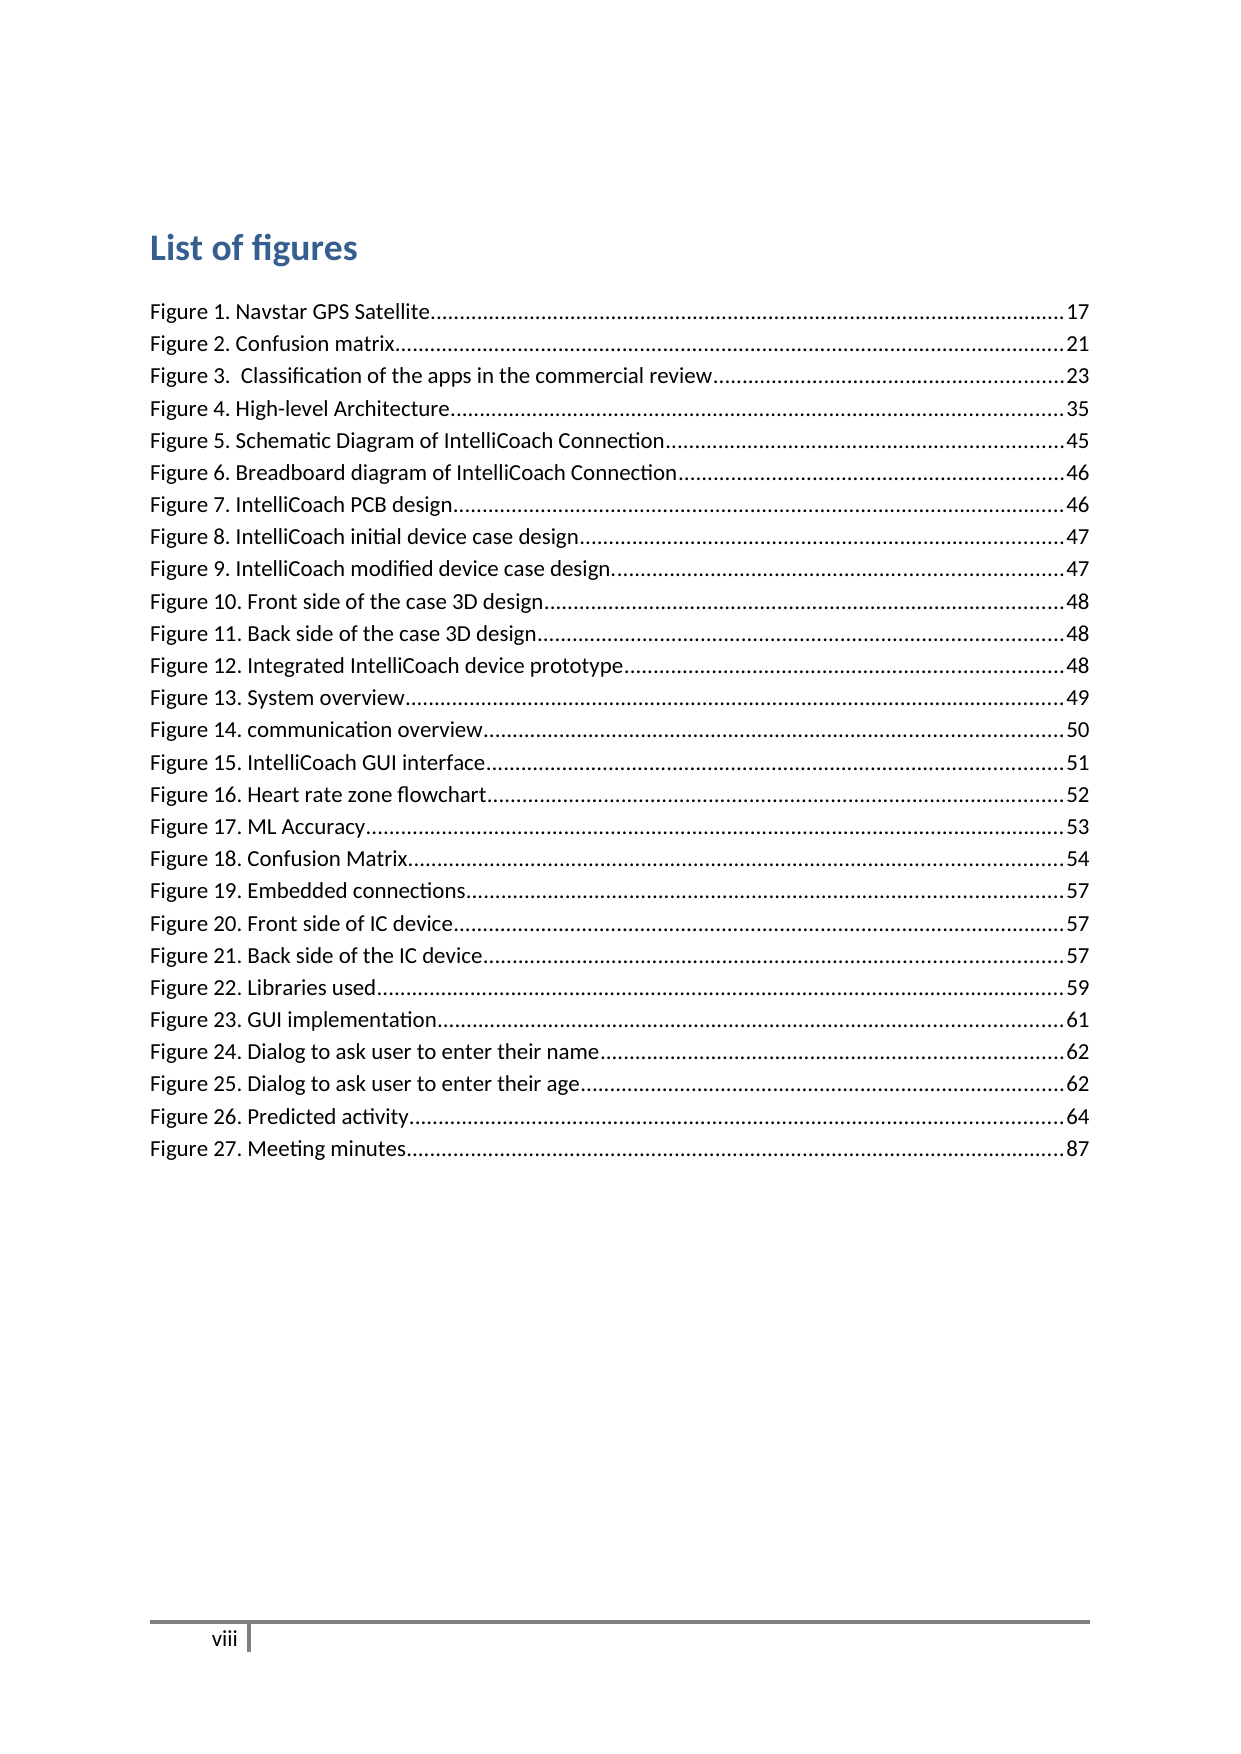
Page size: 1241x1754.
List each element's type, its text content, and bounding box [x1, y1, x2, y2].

text Figure 22. Libraries used 59 [150, 973, 1090, 1001]
text Figure 15. IntelliCoach GUI interface 51 [150, 748, 1090, 776]
text Figure 10. Front side of the case 3D design 48 [150, 587, 1090, 615]
text Figure 6. Breadboard diagram of IntelliCoach Connection 46 [150, 458, 1090, 486]
text Figure 23. GUI implementation 61 [150, 1005, 1090, 1033]
text Figure 3. Classification of the apps in the commercial review 23 [150, 361, 1090, 389]
text List of figures [150, 223, 1090, 269]
text Figure 20. Front side of IC device 57 [150, 909, 1090, 937]
text Figure 9. IntelliCoach modified device case design. 47 [150, 554, 1090, 583]
text Figure 2. Confusion matrix 21 [150, 329, 1090, 357]
text Figure 14. communication overview 50 [150, 716, 1090, 743]
text Figure 11. Back side of the case 3D design 48 [150, 619, 1090, 647]
text Figure 16. Heart rate zone flowchart 52 [150, 780, 1090, 808]
text Figure 8. IntelliCoach initial device case design 47 [150, 522, 1090, 550]
text Figure 13. System overview 49 [150, 683, 1090, 711]
text Figure 1. Navstar GPS Satellite 17 [150, 297, 1090, 325]
text Figure 25. Dialog to ask user to enter their age 62 [150, 1069, 1090, 1098]
text Figure 24. Dialog to ask user to enter their name 62 [150, 1037, 1090, 1065]
text Figure 26. Predicted activity 64 [150, 1102, 1090, 1130]
text Figure 7. IntelliCoach PCB design 46 [150, 490, 1090, 518]
text Figure 4. High-level Architecture 35 [150, 394, 1090, 422]
text Figure 21. Back side of the IC device 57 [150, 941, 1090, 969]
text Figure 27. Meeting minutes 87 [150, 1134, 1090, 1162]
text Figure 5. Schematic Diagram of IntelliCoach Connection 45 [150, 426, 1090, 454]
text Figure 18. Confusion Matrix 54 [150, 844, 1090, 872]
text Figure 19. Embedded connections 57 [150, 876, 1090, 904]
text Figure 17. ML Accuracy 53 [150, 812, 1090, 840]
text Figure 12. Integrated IntelliCoach device prototype 48 [150, 651, 1090, 679]
